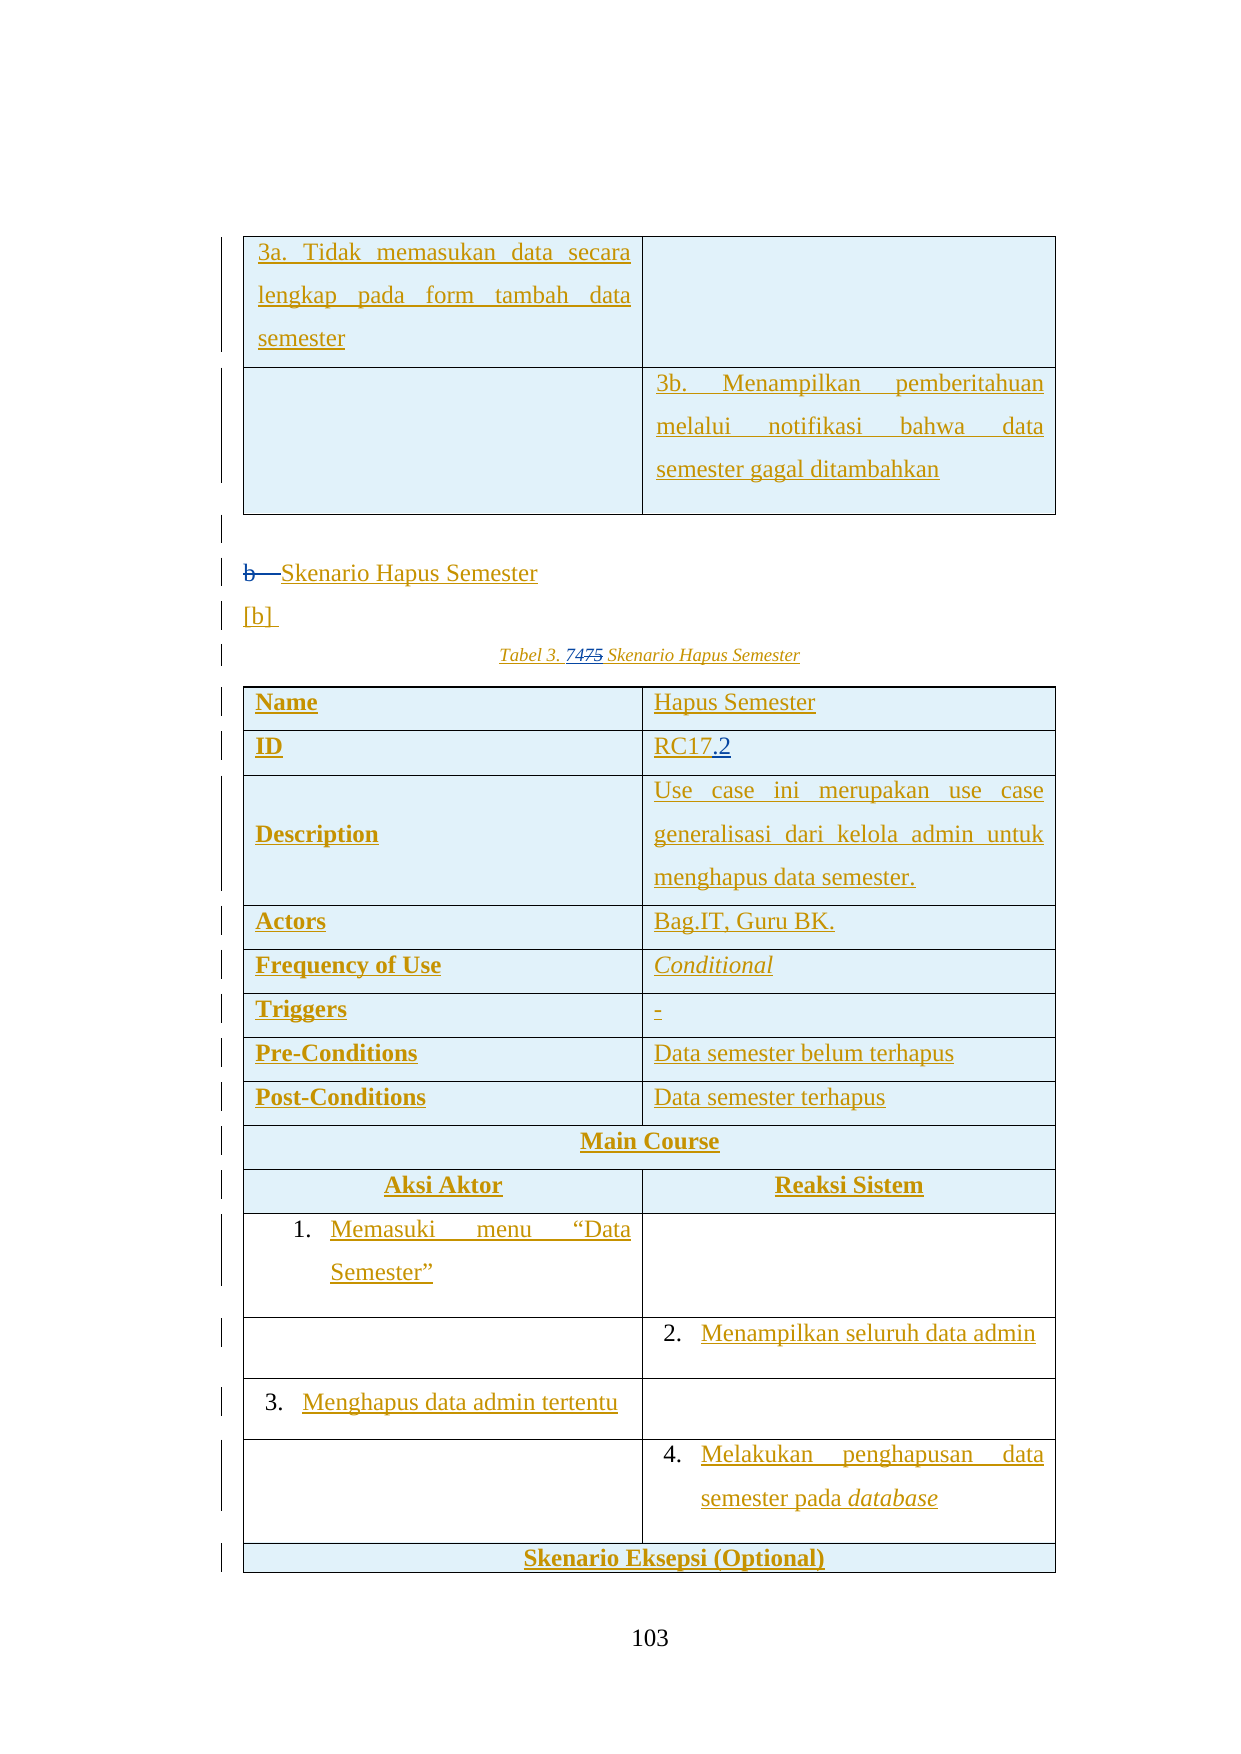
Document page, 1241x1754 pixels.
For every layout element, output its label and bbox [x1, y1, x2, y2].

table_cell [643, 1318, 1055, 1378]
table_cell [643, 1214, 1055, 1317]
table_cell [244, 1440, 642, 1542]
table_cell [244, 1214, 642, 1317]
table_cell [244, 1379, 642, 1438]
table_cell [643, 1379, 1055, 1438]
table_cell [643, 1440, 1055, 1542]
table_cell [244, 1318, 642, 1378]
